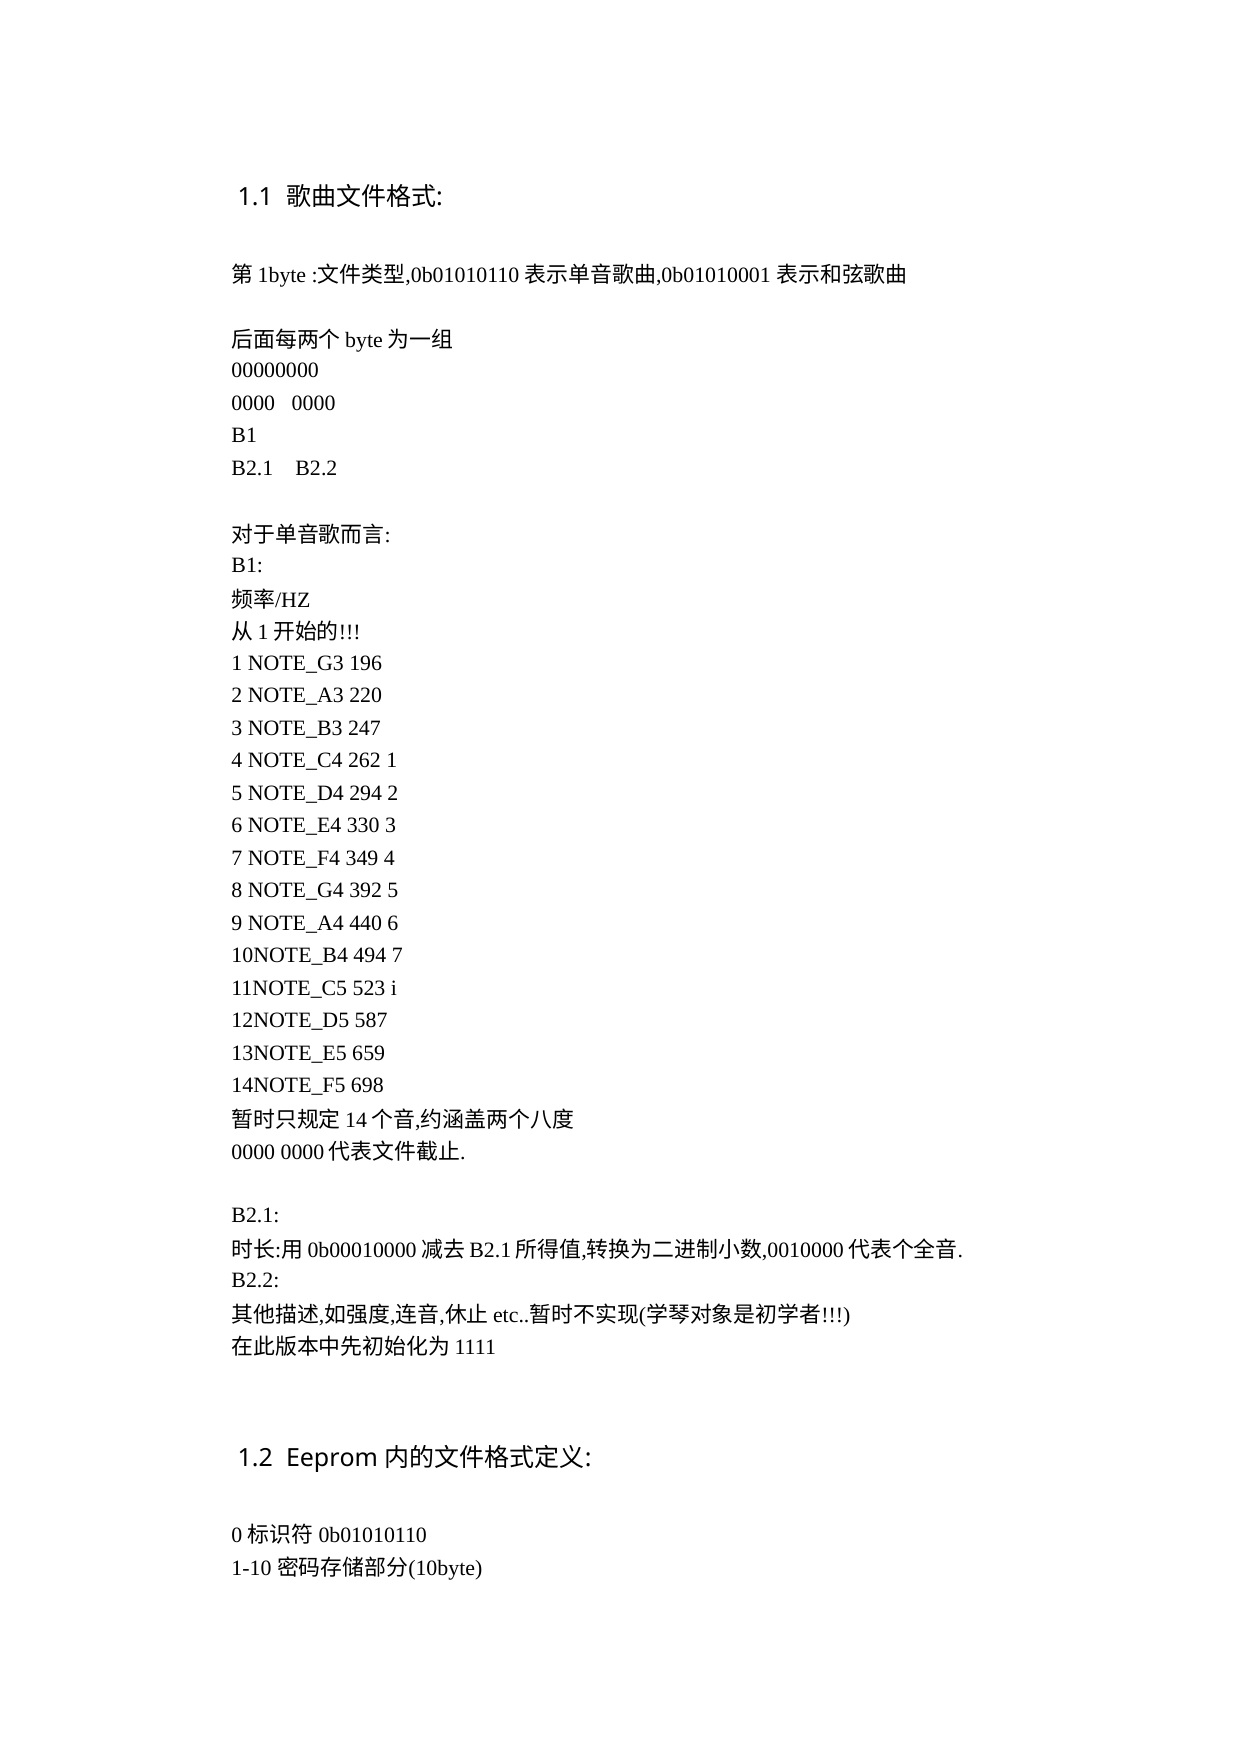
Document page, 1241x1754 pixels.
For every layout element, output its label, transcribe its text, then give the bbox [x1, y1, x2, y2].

text 12NOTE_D5 587 [187, 1004, 1053, 1036]
text 0 标识符 0b01010110 [187, 1517, 1053, 1549]
text B1: [187, 549, 1053, 581]
text 时长:用0b00010000减去B2.1所得值,转换为二进制小数,0010000代表个全音. [187, 1231, 1053, 1264]
text B2.1 B2.2 [187, 451, 1053, 484]
text B2.2: [187, 1264, 1053, 1296]
text 2 NOTE_A3 220 [187, 679, 1053, 711]
text 10NOTE_B4 494 7 [187, 939, 1053, 971]
text 1-10 密码存储部分(10byte) [187, 1549, 1053, 1582]
text 00000000 [187, 354, 1053, 386]
text 频率/HZ [187, 581, 1053, 614]
text 6 NOTE_E4 330 3 [187, 809, 1053, 841]
text 从1开始的!!! [187, 614, 1053, 646]
text B1 [187, 419, 1053, 451]
text 0000 0000代表文件截止. [187, 1134, 1053, 1166]
text 14NOTE_F5 698 [187, 1069, 1053, 1101]
text 后面每两个byte为一组 [187, 321, 1053, 354]
text 其他描述,如强度,连音,休止etc..暂时不实现(学琴对象是初学者!!!) [187, 1296, 1053, 1329]
text 3 NOTE_B3 247 [187, 711, 1053, 744]
subtitle 1.2 Eeprom 内的文件格式定义: [187, 1423, 1053, 1488]
text 0000 0000 [187, 386, 1053, 419]
text 第1byte :文件类型,0b01010110 表示单音歌曲,0b01010001 表示和弦歌曲 [187, 256, 1053, 289]
text 8 NOTE_G4 392 5 [187, 874, 1053, 906]
text 暂时只规定14个音,约涵盖两个八度 [187, 1101, 1053, 1134]
text 对于单音歌而言: [187, 516, 1053, 549]
text B2.1: [187, 1199, 1053, 1231]
subtitle 1.1 歌曲文件格式: [187, 162, 1053, 227]
text 在此版本中先初始化为1111 [187, 1329, 1053, 1361]
text 1 NOTE_G3 196 [187, 646, 1053, 679]
text 4 NOTE_C4 262 1 [187, 744, 1053, 776]
text 13NOTE_E5 659 [187, 1036, 1053, 1069]
text 9 NOTE_A4 440 6 [187, 906, 1053, 939]
text 11NOTE_C5 523 i [187, 971, 1053, 1004]
text 7 NOTE_F4 349 4 [187, 841, 1053, 874]
text 5 NOTE_D4 294 2 [187, 776, 1053, 809]
